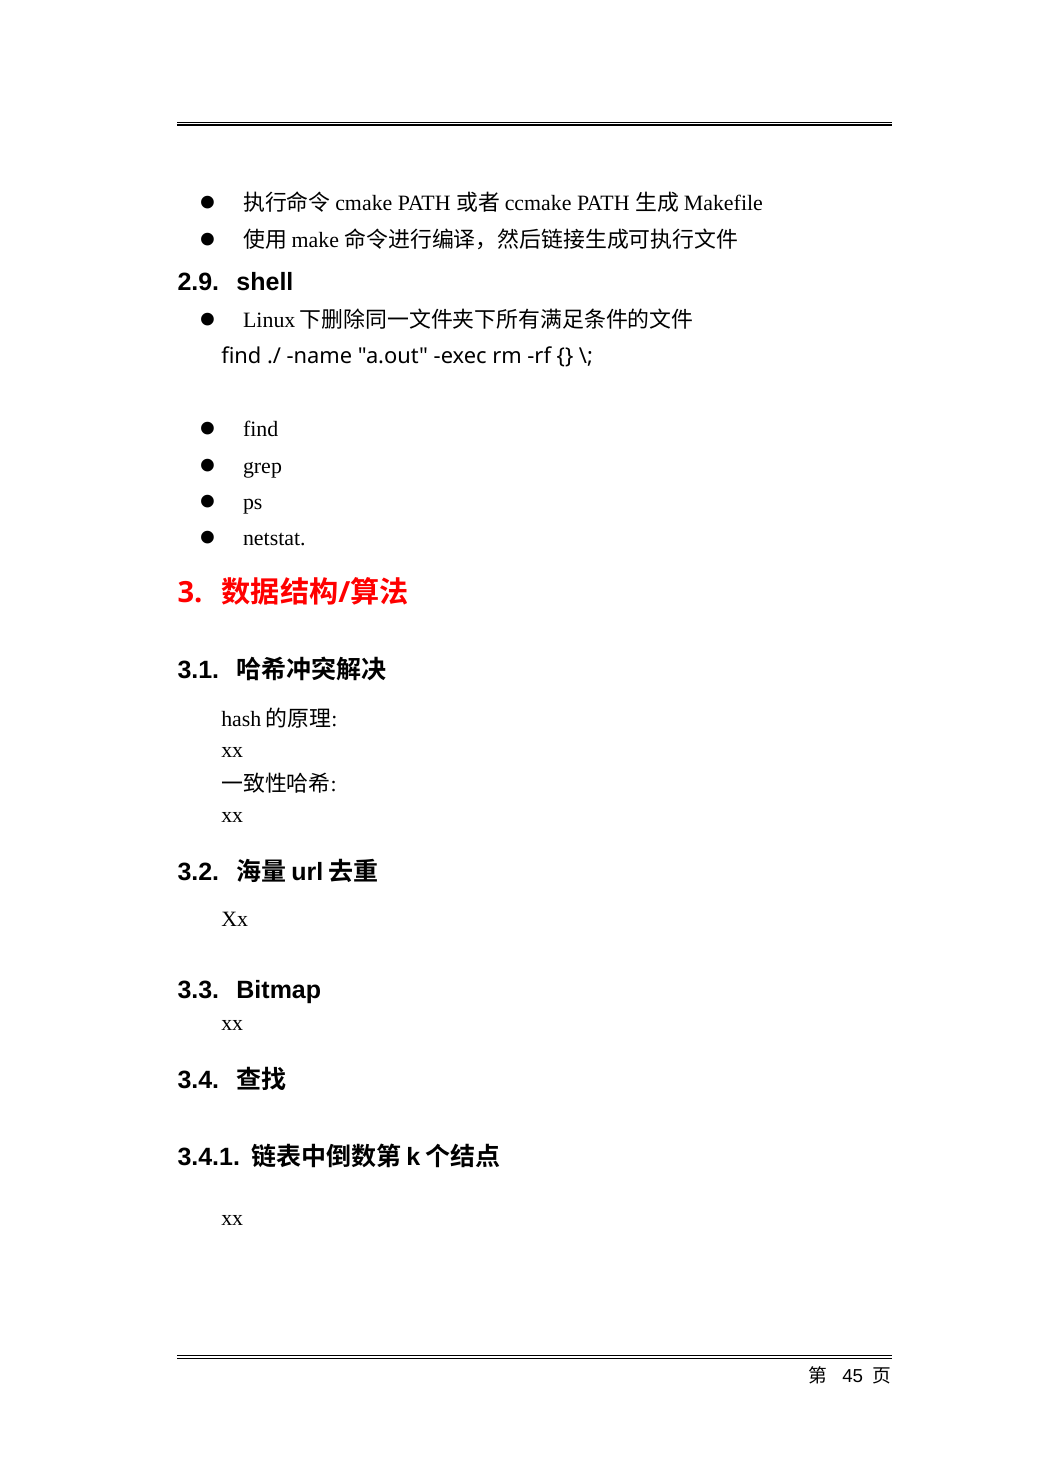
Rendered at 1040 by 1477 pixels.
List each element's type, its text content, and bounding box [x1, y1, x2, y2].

subtitle 哈希冲突解决 [177, 636, 892, 701]
list find [199, 413, 892, 445]
list grep [199, 449, 892, 481]
text xx [177, 733, 892, 766]
text 一致性哈希: [177, 766, 892, 798]
list 使用 make 命令进行编译，然后链接生成可执行文件 [199, 221, 892, 254]
text hash的原理: [177, 701, 892, 733]
list netstat. [199, 521, 892, 554]
list Linux下删除同一文件夹下所有满足条件的文件 [199, 302, 892, 334]
text xx [177, 1006, 892, 1038]
subtitle 链表中倒数第k个结点 [177, 1122, 892, 1187]
text find ./ -name "a.out" -exec rm -rf {} \; [177, 339, 892, 371]
text xx [177, 798, 892, 831]
subtitle Bitmap [177, 973, 892, 1006]
text xx [177, 1201, 892, 1234]
list ps [199, 485, 892, 518]
list 执行命令 cmake PATH 或者 ccmake PATH 生成 Makefile [199, 184, 892, 217]
subtitle shell [177, 265, 892, 297]
subtitle 数据结构/算法 [177, 558, 892, 623]
subtitle 查找 [177, 1045, 892, 1110]
subtitle 海量url去重 [177, 837, 892, 902]
text Xx [177, 902, 892, 934]
